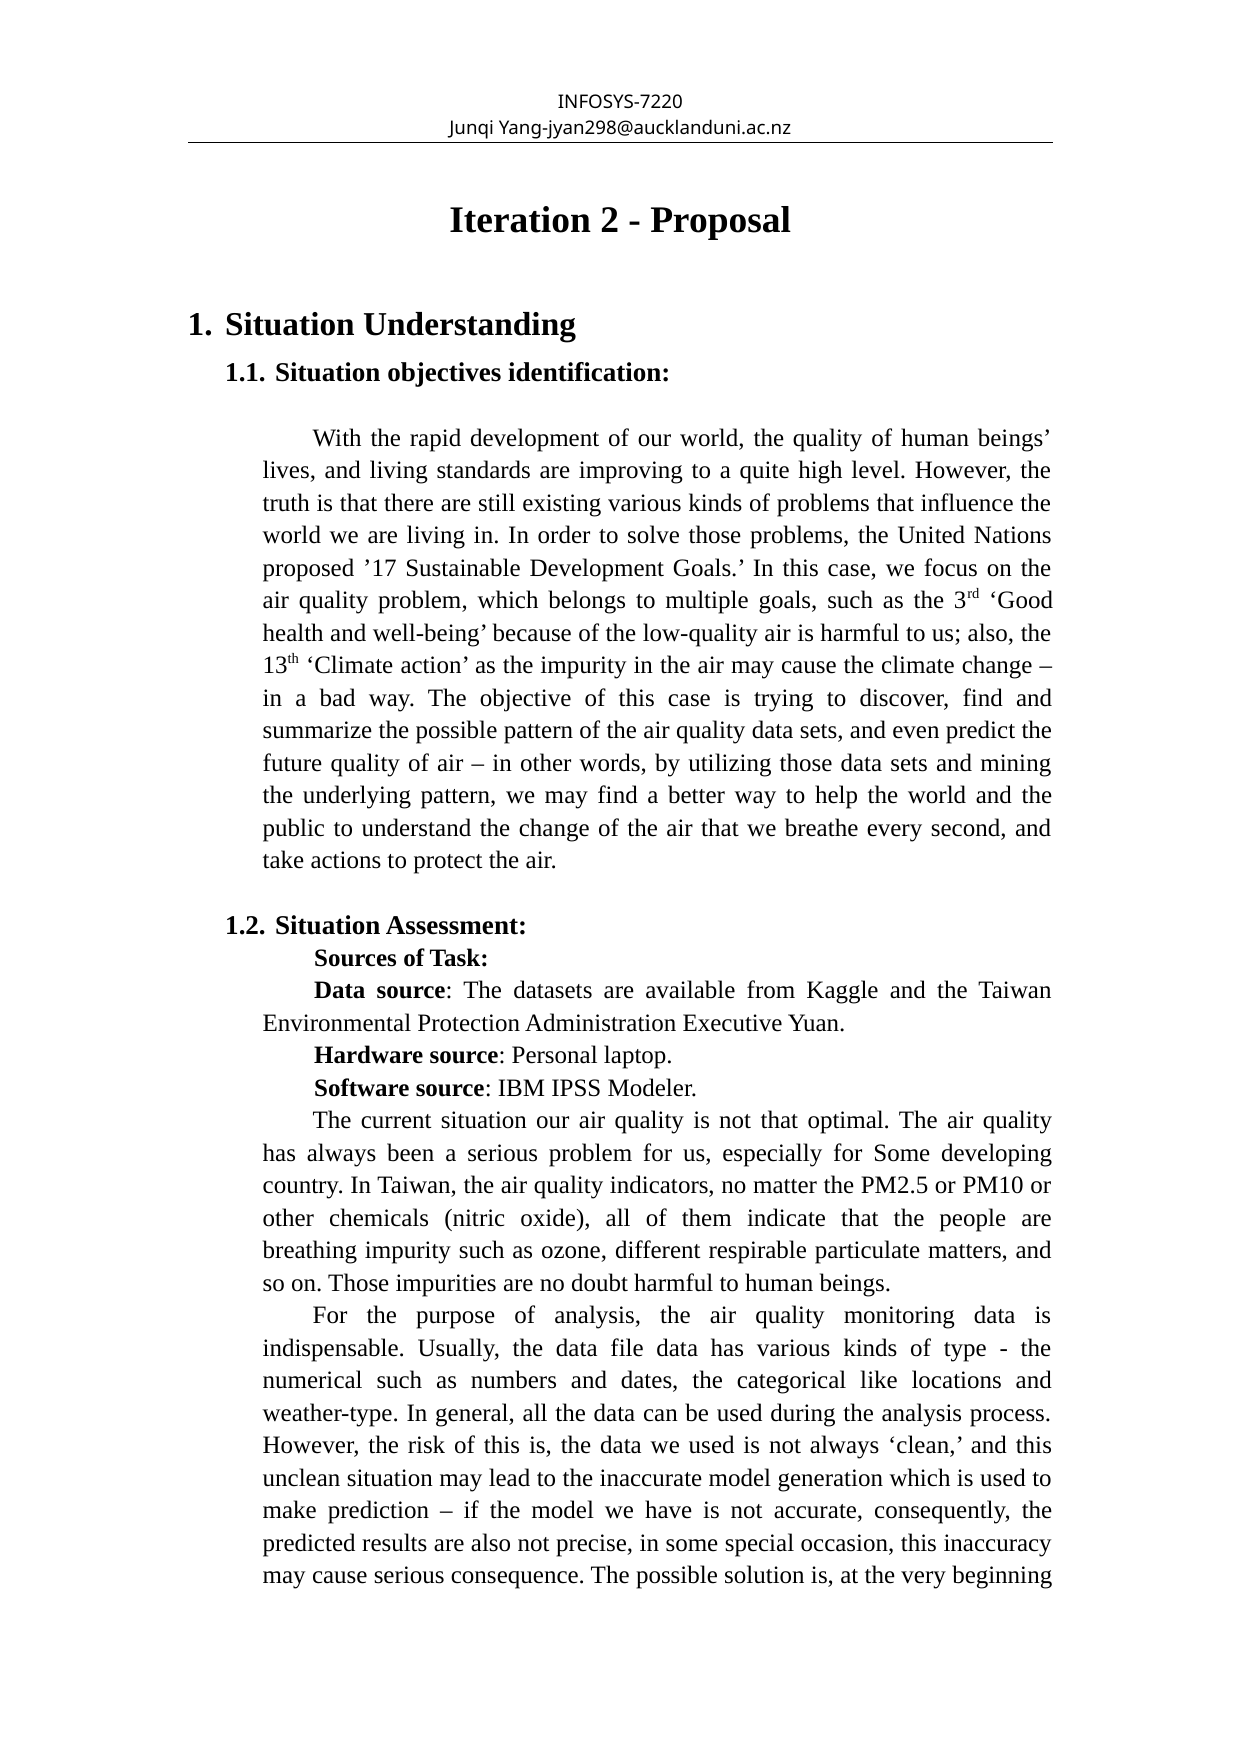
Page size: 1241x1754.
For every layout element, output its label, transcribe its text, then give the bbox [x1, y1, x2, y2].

list Software source: IBM IPSS Modeler. [262, 1071, 1053, 1103]
list With the rapid development of our world, the quality of human beings’ lives, and living standards are improving to a quite high level. However, the truth is that there are still existing various kinds of problems that influence the world we are living in. In order to solve those problems, the United Nations proposed ’17 Sustainable Development Goals.’ In this case, we focus on the air quality problem, which belongs to multiple goals, such as the 3rd ‘Good health and well-being’ because of the low-quality air is harmful to us; also, the 13th ‘Climate action’ as the impurity in the air may cause the climate change – in a bad way. The objective of this case is trying to discover, find and summarize the possible pattern of the air quality data sets, and even predict the future quality of air – in other words, by utilizing those data sets and mining the underlying pattern, we may find a better way to help the world and the public to understand the change of the air that we breathe every second, and take actions to protect the air. [262, 421, 1053, 876]
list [262, 1298, 1053, 1591]
list Situation objectives identification: [225, 356, 1053, 388]
title Iteration 2 - Proposal [187, 187, 1053, 252]
list Situation Assessment: [225, 908, 1053, 941]
list The current situation our air quality is not that optimal. The air quality has always been a serious problem for us, especially for Some developing country. In Taiwan, the air quality indicators, no matter the PM2.5 or PM10 or other chemicals (nitric oxide), all of them indicate that the people are breathing impurity such as ozone, different respirable particulate matters, and so on. Those impurities are no doubt harmful to human beings. [262, 1103, 1053, 1298]
list Situation Understanding [187, 291, 1053, 356]
list Sources of Task: [262, 941, 1053, 973]
list Data source: The datasets are available from Kaggle and the Taiwan Environmental Protection Administration Executive Yuan. [262, 973, 1053, 1038]
list Hardware source: Personal laptop. [262, 1038, 1053, 1071]
